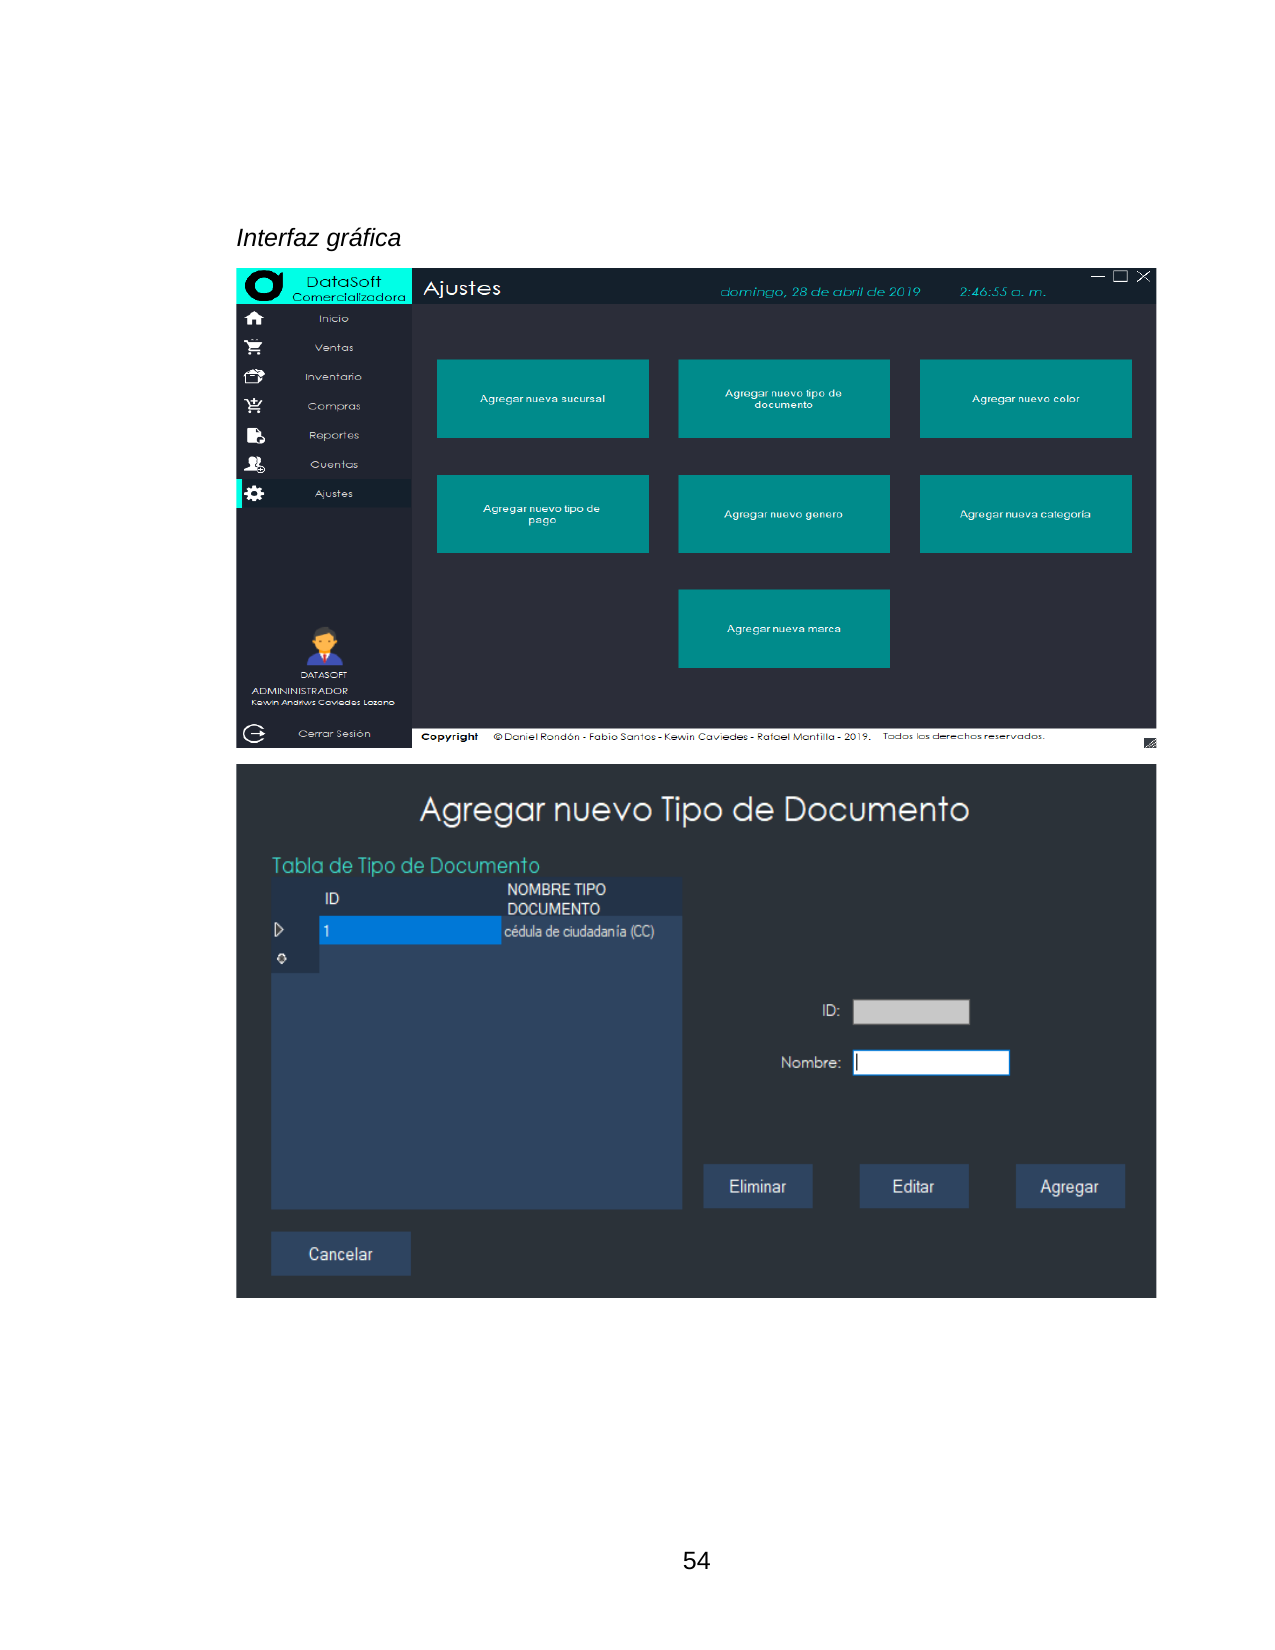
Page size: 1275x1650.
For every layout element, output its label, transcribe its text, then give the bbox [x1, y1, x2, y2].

picture [236, 268, 1157, 748]
picture [236, 764, 1157, 1298]
text Interfaz gráfica [236, 223, 1157, 251]
